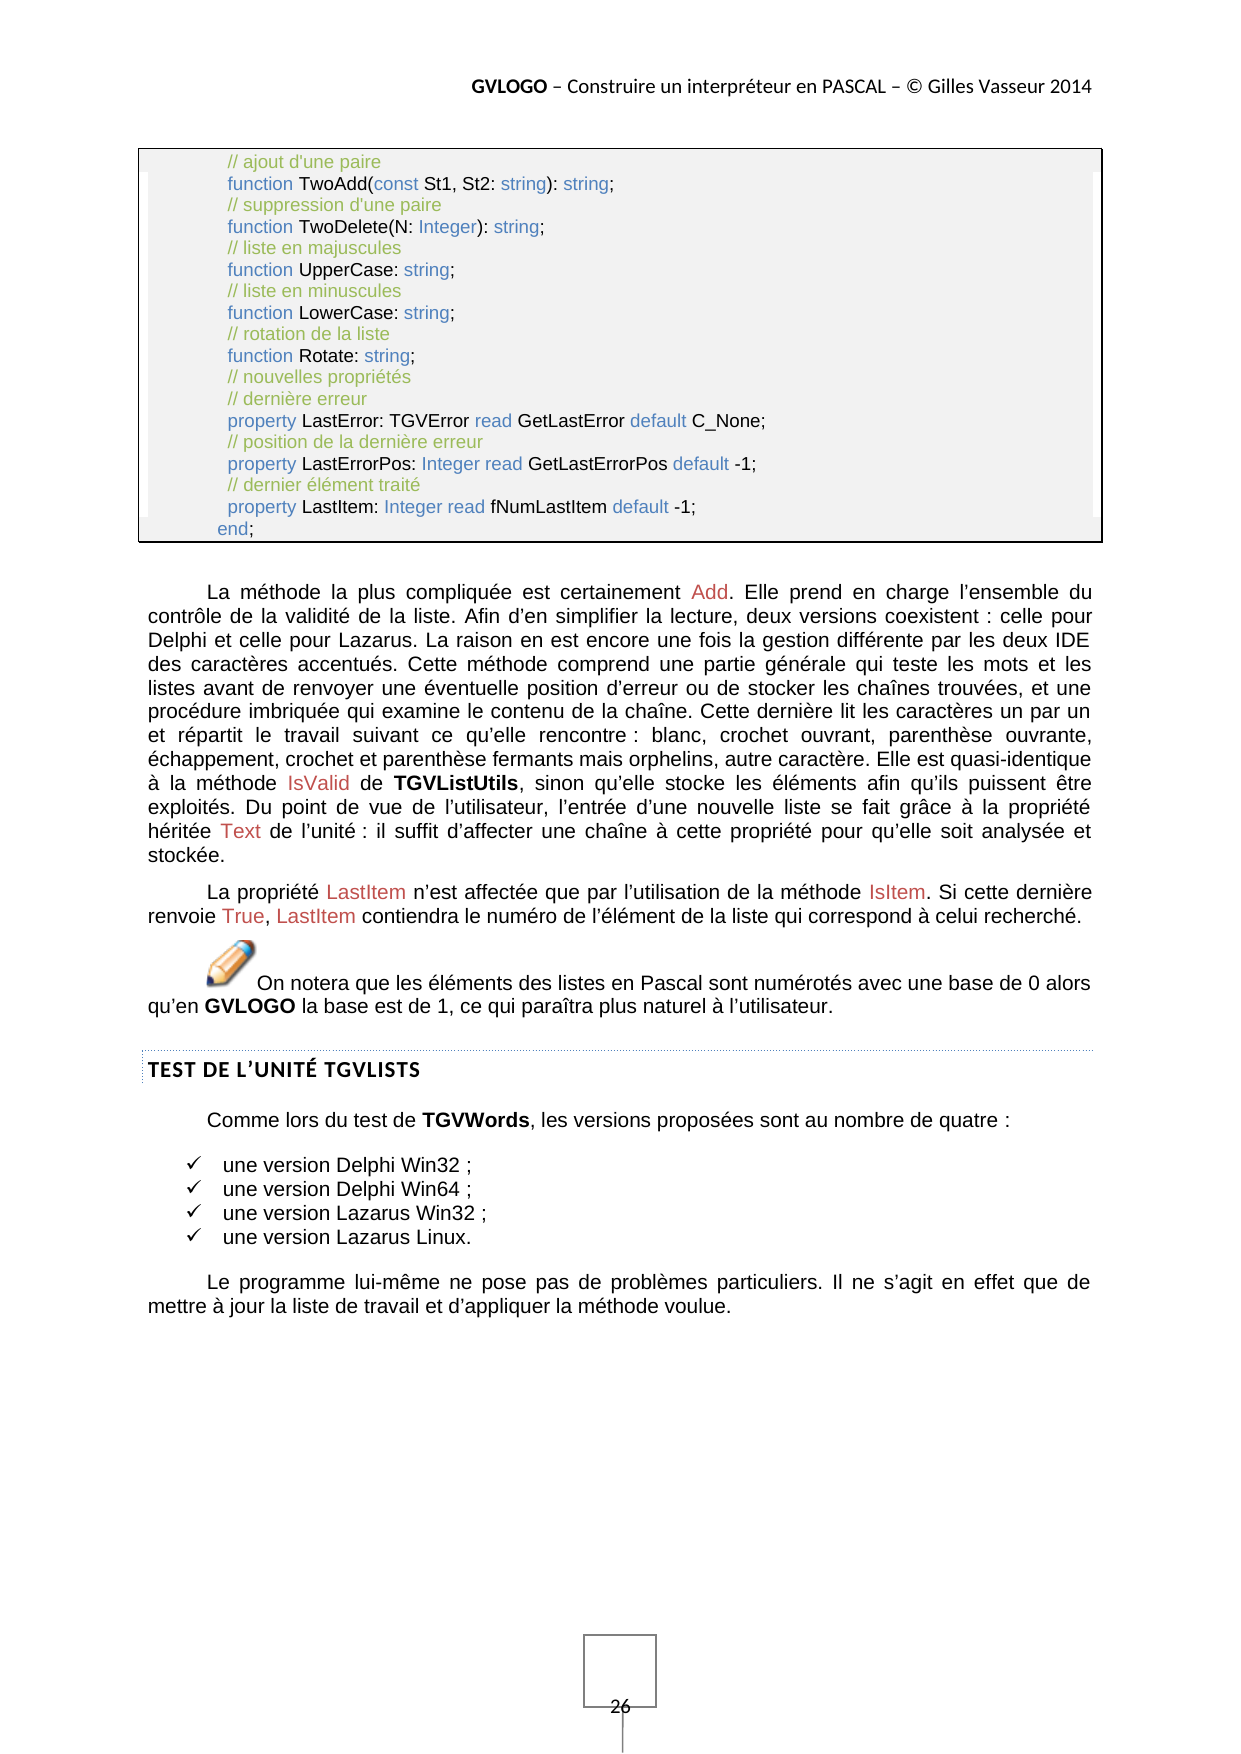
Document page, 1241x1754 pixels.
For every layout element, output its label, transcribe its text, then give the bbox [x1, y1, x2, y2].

subtitle Test de l’unité TGVLists [142, 1049, 1093, 1083]
list une version Lazarus Win32 ; [185, 1201, 1093, 1225]
text // rotation de la liste [148, 323, 1093, 345]
text property LastItem: Integer read fNumLastItem default -1; [148, 496, 1093, 514]
text end; [139, 514, 1101, 541]
text Comme lors du test de TGVWords, les versions proposées sont au nombre de quatre : [148, 1108, 1093, 1132]
text property LastErrorPos: Integer read GetLastErrorPos default -1; [148, 453, 1093, 474]
text On notera que les éléments des listes en Pascal sont numérotés avec une base de 0 alors qu’en GVLOGO la base est de 1, ce qui paraîtra plus naturel à l’utilisateur. [148, 940, 1093, 1018]
text function TwoAdd(const St1, St2: string): string; [148, 172, 1093, 194]
text // liste en majuscules [148, 237, 1093, 258]
text La méthode la plus compliquée est certainement Add. Elle prend en charge l’ensemble du contrôle de la validité de la liste. Afin d’en simplifier la lecture, deux versions coexistent : celle pour Delphi et celle pour Lazarus. La raison en est encore une fois la gestion différente par les deux IDE des caractères accentués. Cette méthode comprend une partie générale qui teste les mots et les listes avant de renvoyer une éventuelle position d’erreur ou de stocker les chaînes trouvées, et une procédure imbriquée qui examine le contenu de la chaîne. Cette dernière lit les caractères un par un et répartit le travail suivant ce qu’elle rencontre : blanc, crochet ouvrant, parenthèse ouvrante, échappement, crochet et parenthèse fermants mais orphelins, autre caractère. Elle est quasi-identique à la méthode IsValid de TGVListUtils, sinon qu’elle stocke les éléments afin qu’ils puissent être exploités. Du point de vue de l’utilisateur, l’entrée d’une nouvelle liste se fait grâce à la propriété héritée Text de l’unité : il suffit d’affecter une chaîne à cette propriété pour qu’elle soit analysée et stockée. [148, 579, 1093, 867]
text function TwoDelete(N: Integer): string; [148, 215, 1093, 237]
text function LowerCase: string; [148, 302, 1093, 323]
text function Rotate: string; [148, 345, 1093, 366]
text function UpperCase: string; [148, 258, 1093, 280]
text // nouvelles propriétés [148, 366, 1093, 388]
text // ajout d'une paire [139, 149, 1101, 172]
text // suppression d'une paire [148, 194, 1093, 215]
text // dernière erreur [148, 388, 1093, 409]
text Le programme lui-même ne pose pas de problèmes particuliers. Il ne s’agit en effet que de mettre à jour la liste de travail et d’appliquer la méthode voulue. [148, 1270, 1093, 1318]
text // position de la dernière erreur [148, 431, 1093, 453]
list une version Delphi Win64 ; [185, 1177, 1093, 1201]
list une version Delphi Win32 ; [185, 1153, 1093, 1177]
picture [206, 940, 257, 990]
text // liste en minuscules [148, 280, 1093, 302]
text // dernier élément traité [148, 474, 1093, 496]
text La propriété LastItem n’est affectée que par l’utilisation de la méthode IsItem. Si cette dernière renvoie True, LastItem contiendra le numéro de l’élément de la liste qui correspond à celui recherché. [148, 879, 1093, 927]
list une version Lazarus Linux. [185, 1225, 1093, 1249]
text property LastError: TGVError read GetLastError default C_None; [148, 409, 1093, 431]
